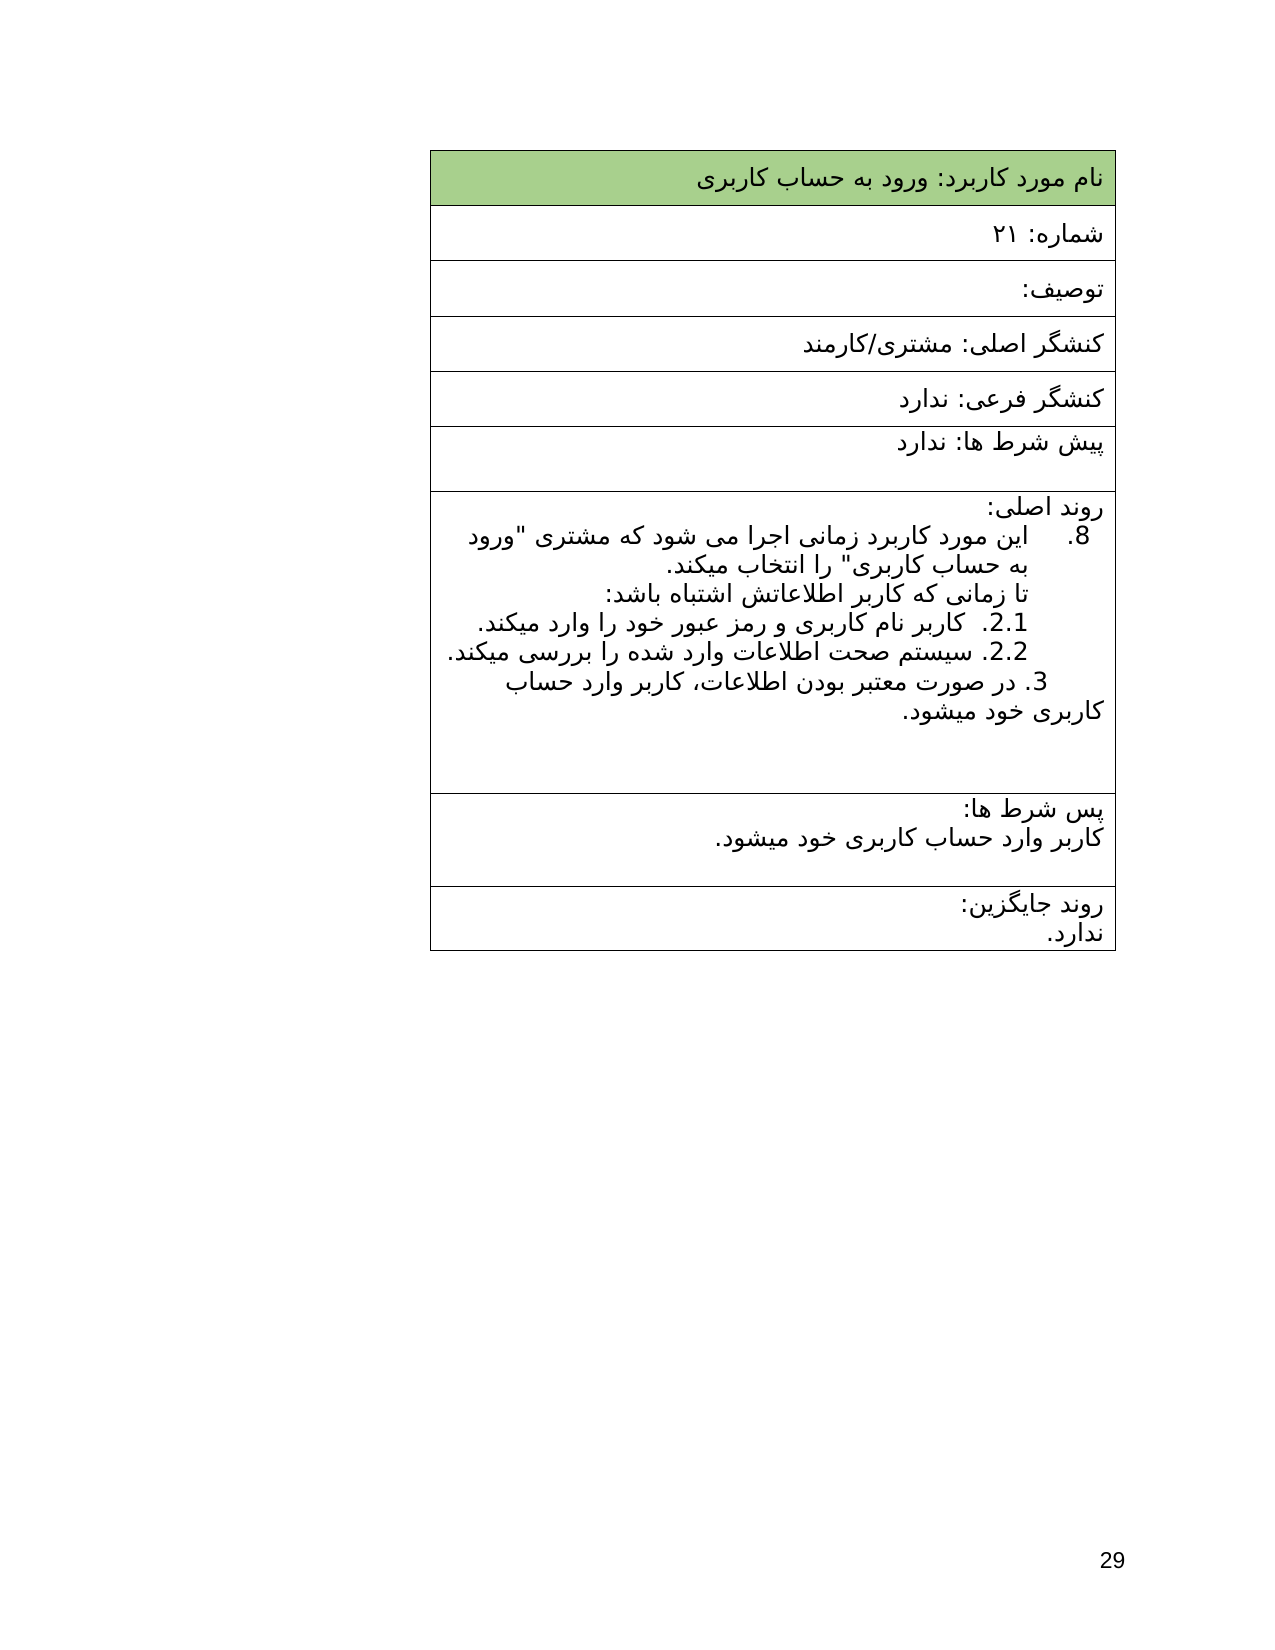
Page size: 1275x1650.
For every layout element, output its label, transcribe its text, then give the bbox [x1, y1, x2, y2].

table_cell روند اصلی: این مورد کاربرد زمانی اجرا می شود که مشتری "ورود به حساب کاربری" را انتخاب میکند. تا زمانی که کاربر اطلاعاتش اشتباه باشد: 2.1. کاربر نام کاربری و رمز عبور خود را وارد میکند. 2.2. سیستم صحت اطلاعات وارد شده را بررسی میکند. 3. در صورت معتبر بودن اطلاعات، کاربر وارد حساب کاربری خود میشود. [431, 492, 1115, 793]
table_cell پس شرط ها: کاربر وارد حساب کاربری خود میشود. [431, 794, 1115, 886]
table_cell پیش شرط ها: ندارد [431, 427, 1115, 491]
table_cell کنشگر اصلی: مشتری/کارمند [431, 317, 1115, 371]
table_cell توصیف: [431, 261, 1115, 316]
table_cell شماره: ۲۱ [431, 206, 1115, 260]
table_cell کنشگر فرعی: ندارد [431, 372, 1115, 426]
table_header نام مورد کاربرد: ورود به حساب کاربری [431, 151, 1115, 205]
table_cell روند جایگزین: ندارد. [431, 887, 1115, 950]
